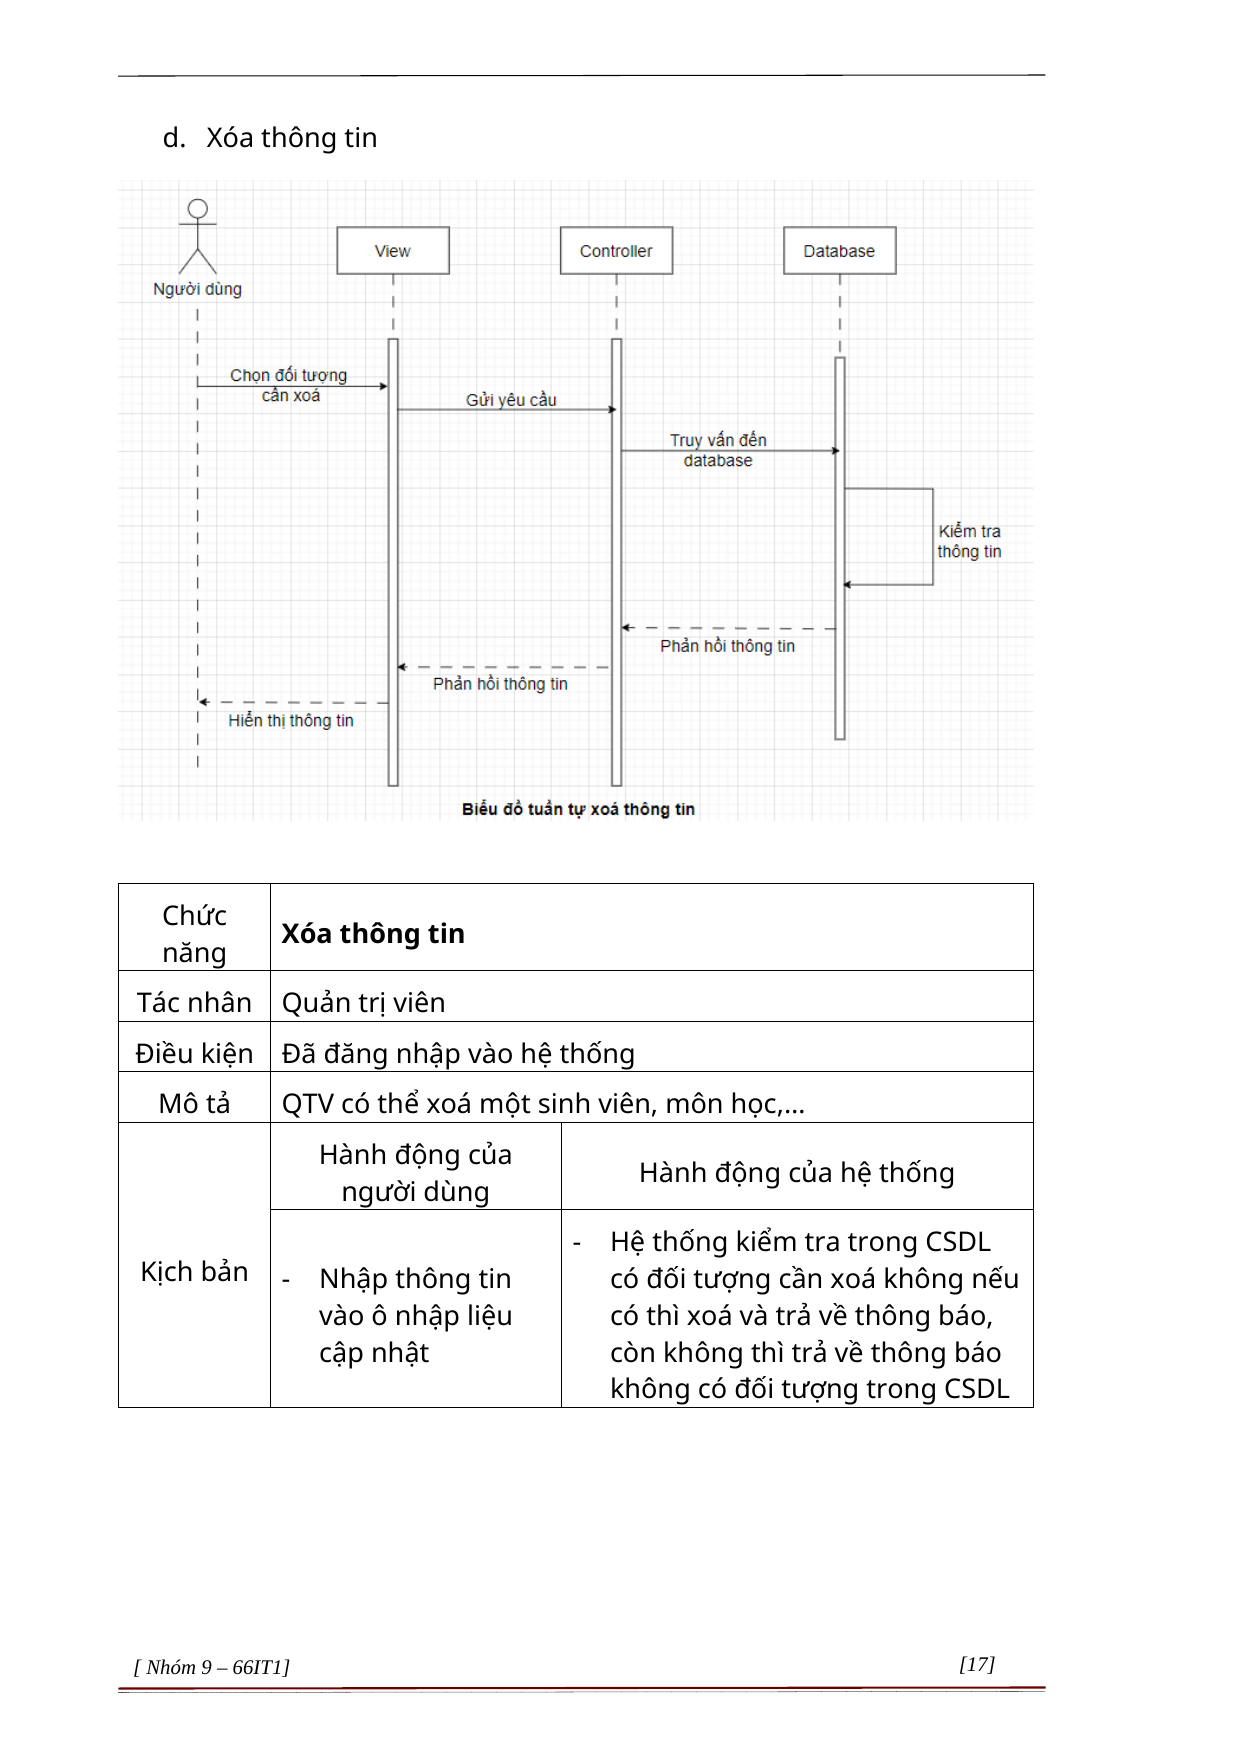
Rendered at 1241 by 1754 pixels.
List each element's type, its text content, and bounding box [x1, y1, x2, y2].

table_cell Nhập thông tin vào ô nhập liệu cập nhật [271, 1210, 561, 1407]
list Xóa thông tin [162, 118, 1033, 155]
table_cell Đã đăng nhập vào hệ thống [271, 1022, 1033, 1071]
table_cell Quản trị viên [271, 971, 1033, 1021]
picture [118, 180, 1034, 821]
table_cell Mô tả [119, 1072, 270, 1122]
table_header Xóa thông tin [271, 884, 1033, 970]
table_cell Hành động của người dùng [271, 1123, 561, 1209]
table_header Chức năng [119, 884, 270, 970]
table_cell QTV có thể xoá một sinh viên, môn học,… [271, 1072, 1033, 1122]
table_cell Tác nhân [119, 971, 270, 1021]
table_cell Điều kiện [119, 1022, 270, 1071]
table_cell Kịch bản [119, 1123, 270, 1407]
table_cell Hệ thống kiểm tra trong CSDL có đối tượng cần xoá không nếu có thì xoá và trả về thông báo, còn không thì trả về thông báo không có đối tượng trong CSDL [562, 1210, 1033, 1407]
table_cell Hành động của hệ thống [562, 1123, 1033, 1209]
